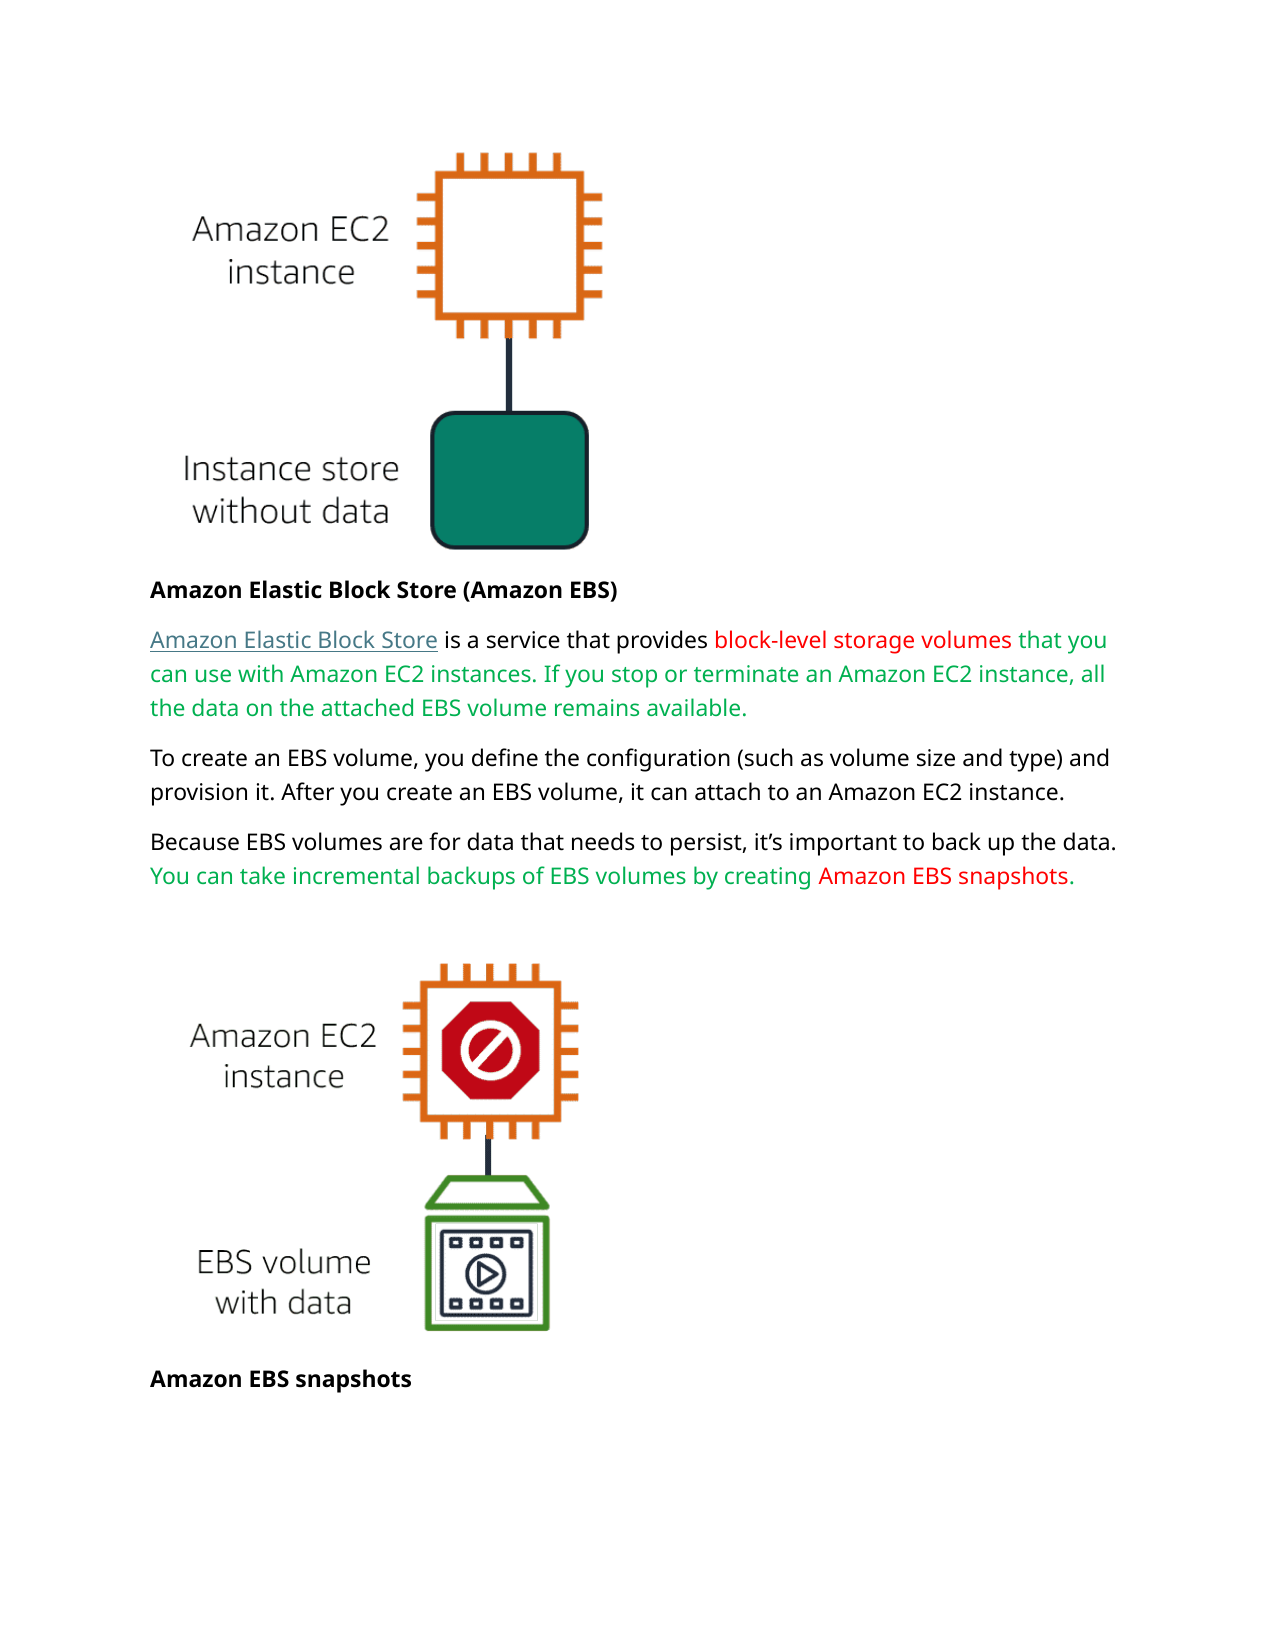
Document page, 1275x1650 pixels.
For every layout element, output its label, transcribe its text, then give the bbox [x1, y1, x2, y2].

picture [150, 150, 606, 555]
text Amazon Elastic Block Store is a service that provides block-level storage volumes that you can use with Amazon EC2 instances. If you stop or terminate an Amazon EC2 instance, all the data on the attached EBS volume remains available. [150, 624, 1125, 723]
text Amazon Elastic Block Store (Amazon EBS) [150, 574, 1125, 605]
text Because EBS volumes are for data that needs to persist, it’s important to back up the data. You can take incremental backups of EBS volumes by creating Amazon EBS snapshots. [150, 826, 1125, 891]
text Amazon EBS snapshots [150, 1363, 1125, 1394]
text To create an EBS volume, you define the configuration (such as volume size and type) and provision it. After you create an EBS volume, it can attach to an Amazon EC2 instance. [150, 742, 1125, 807]
picture [150, 961, 582, 1344]
